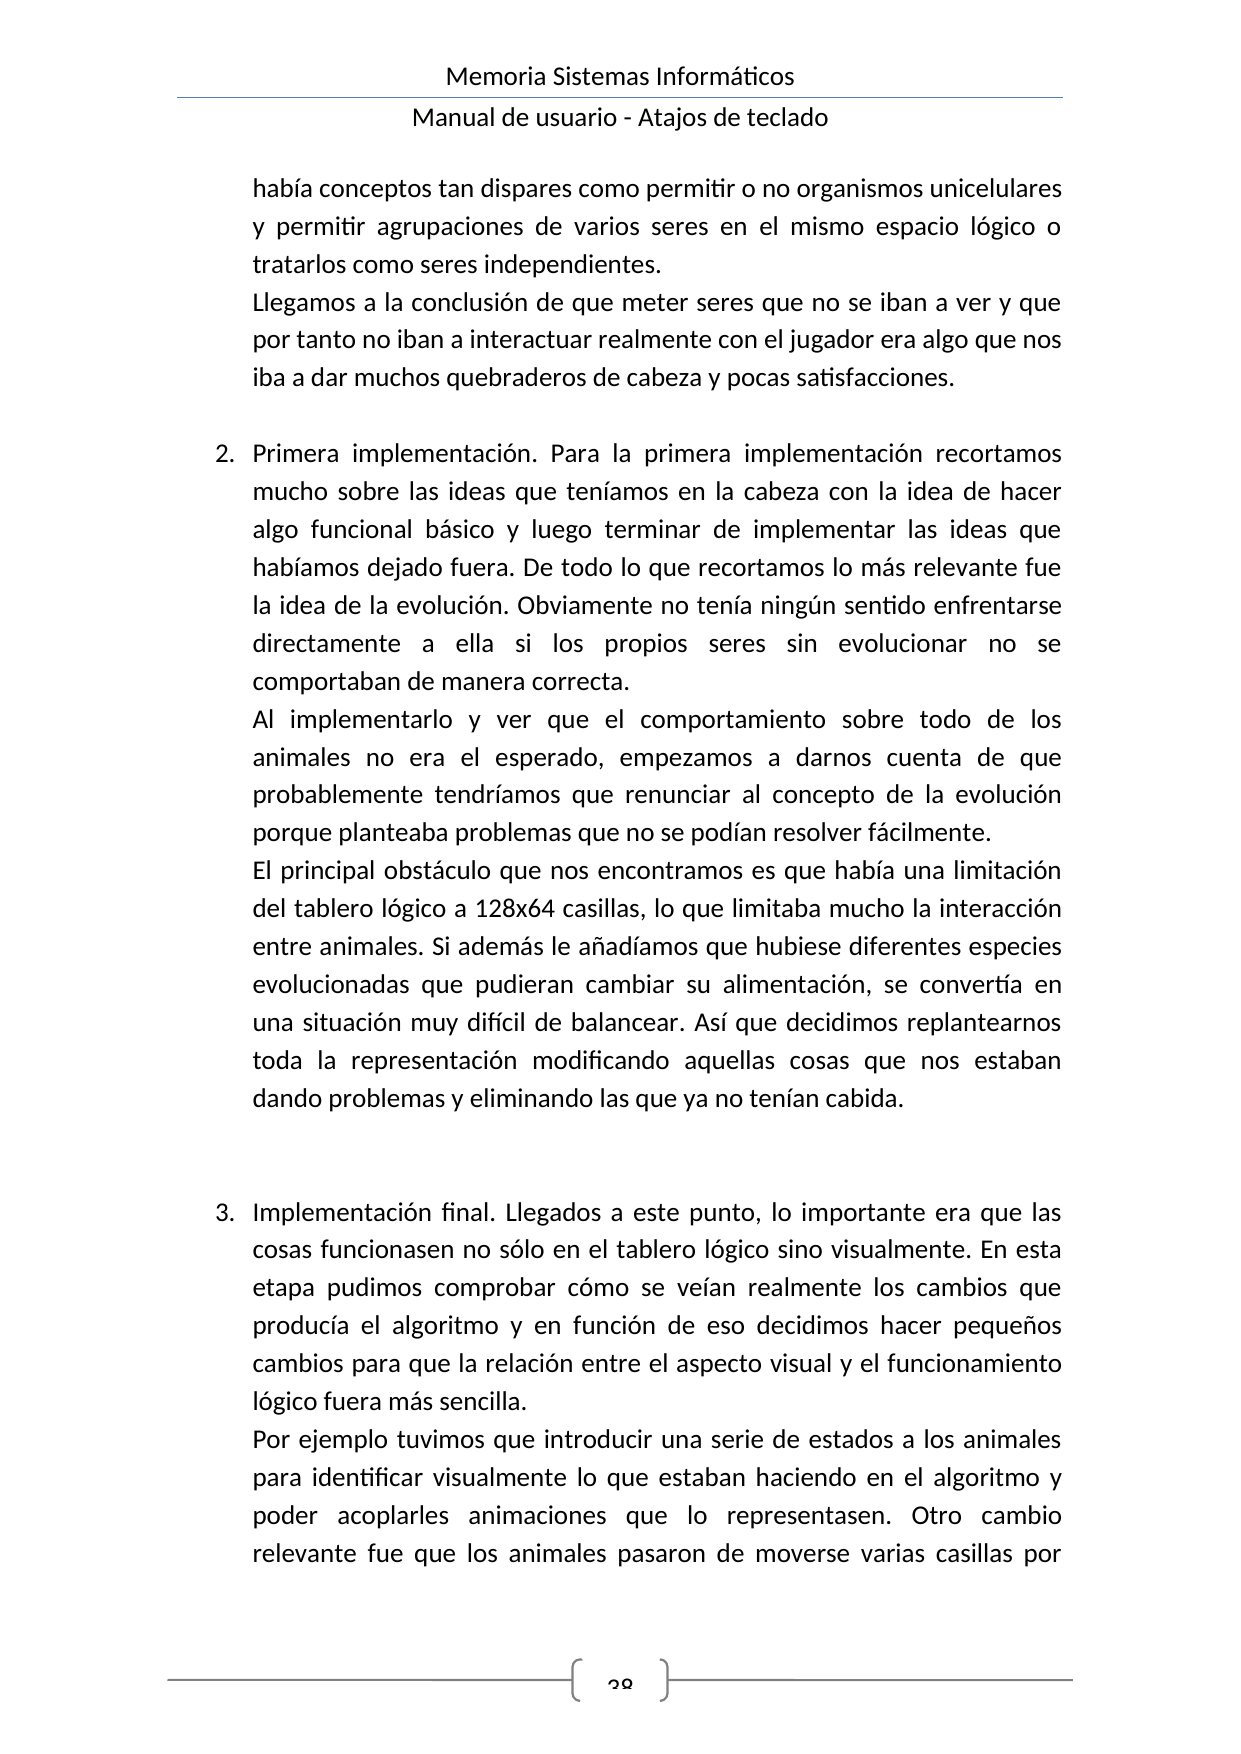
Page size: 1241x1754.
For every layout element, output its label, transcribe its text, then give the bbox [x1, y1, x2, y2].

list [215, 171, 1063, 280]
list El principal obstáculo que nos encontramos es que había una limitación del tablero lógico a 128x64 casillas, lo que limitaba mucho la interacción entre animales. Si además le añadíamos que hubiese diferentes especies evolucionadas que pudieran cambiar su alimentación, se convertía en una situación muy difícil de balancear. Así que decidimos replantearnos toda la representación modificando aquellas cosas que nos estaban dando problemas y eliminando las que ya no tenían cabida. [252, 853, 1063, 1114]
list Primera implementación. Para la primera implementación recortamos mucho sobre las ideas que teníamos en la cabeza con la idea de hacer algo funcional básico y luego terminar de implementar las ideas que habíamos dejado fuera. De todo lo que recortamos lo más relevante fue la idea de la evolución. Obviamente no tenía ningún sentido enfrentarse directamente a ella si los propios seres sin evolucionar no se comportaban de manera correcta. [215, 436, 1063, 697]
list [252, 1422, 1063, 1569]
list Al implementarlo y ver que el comportamiento sobre todo de los animales no era el esperado, empezamos a darnos cuenta de que probablemente tendríamos que renunciar al concepto de la evolución porque planteaba problemas que no se podían resolver fácilmente. [252, 702, 1063, 849]
list Llegamos a la conclusión de que meter seres que no se iban a ver y que por tanto no iban a interactuar realmente con el jugador era algo que nos iba a dar muchos quebraderos de cabeza y pocas satisfacciones. [252, 285, 1063, 394]
list Implementación final. Llegados a este punto, lo importante era que las cosas funcionasen no sólo en el tablero lógico sino visualmente. En esta etapa pudimos comprobar cómo se veían realmente los cambios que producía el algoritmo y en función de eso decidimos hacer pequeños cambios para que la relación entre el aspecto visual y el funcionamiento lógico fuera más sencilla. [215, 1195, 1063, 1417]
